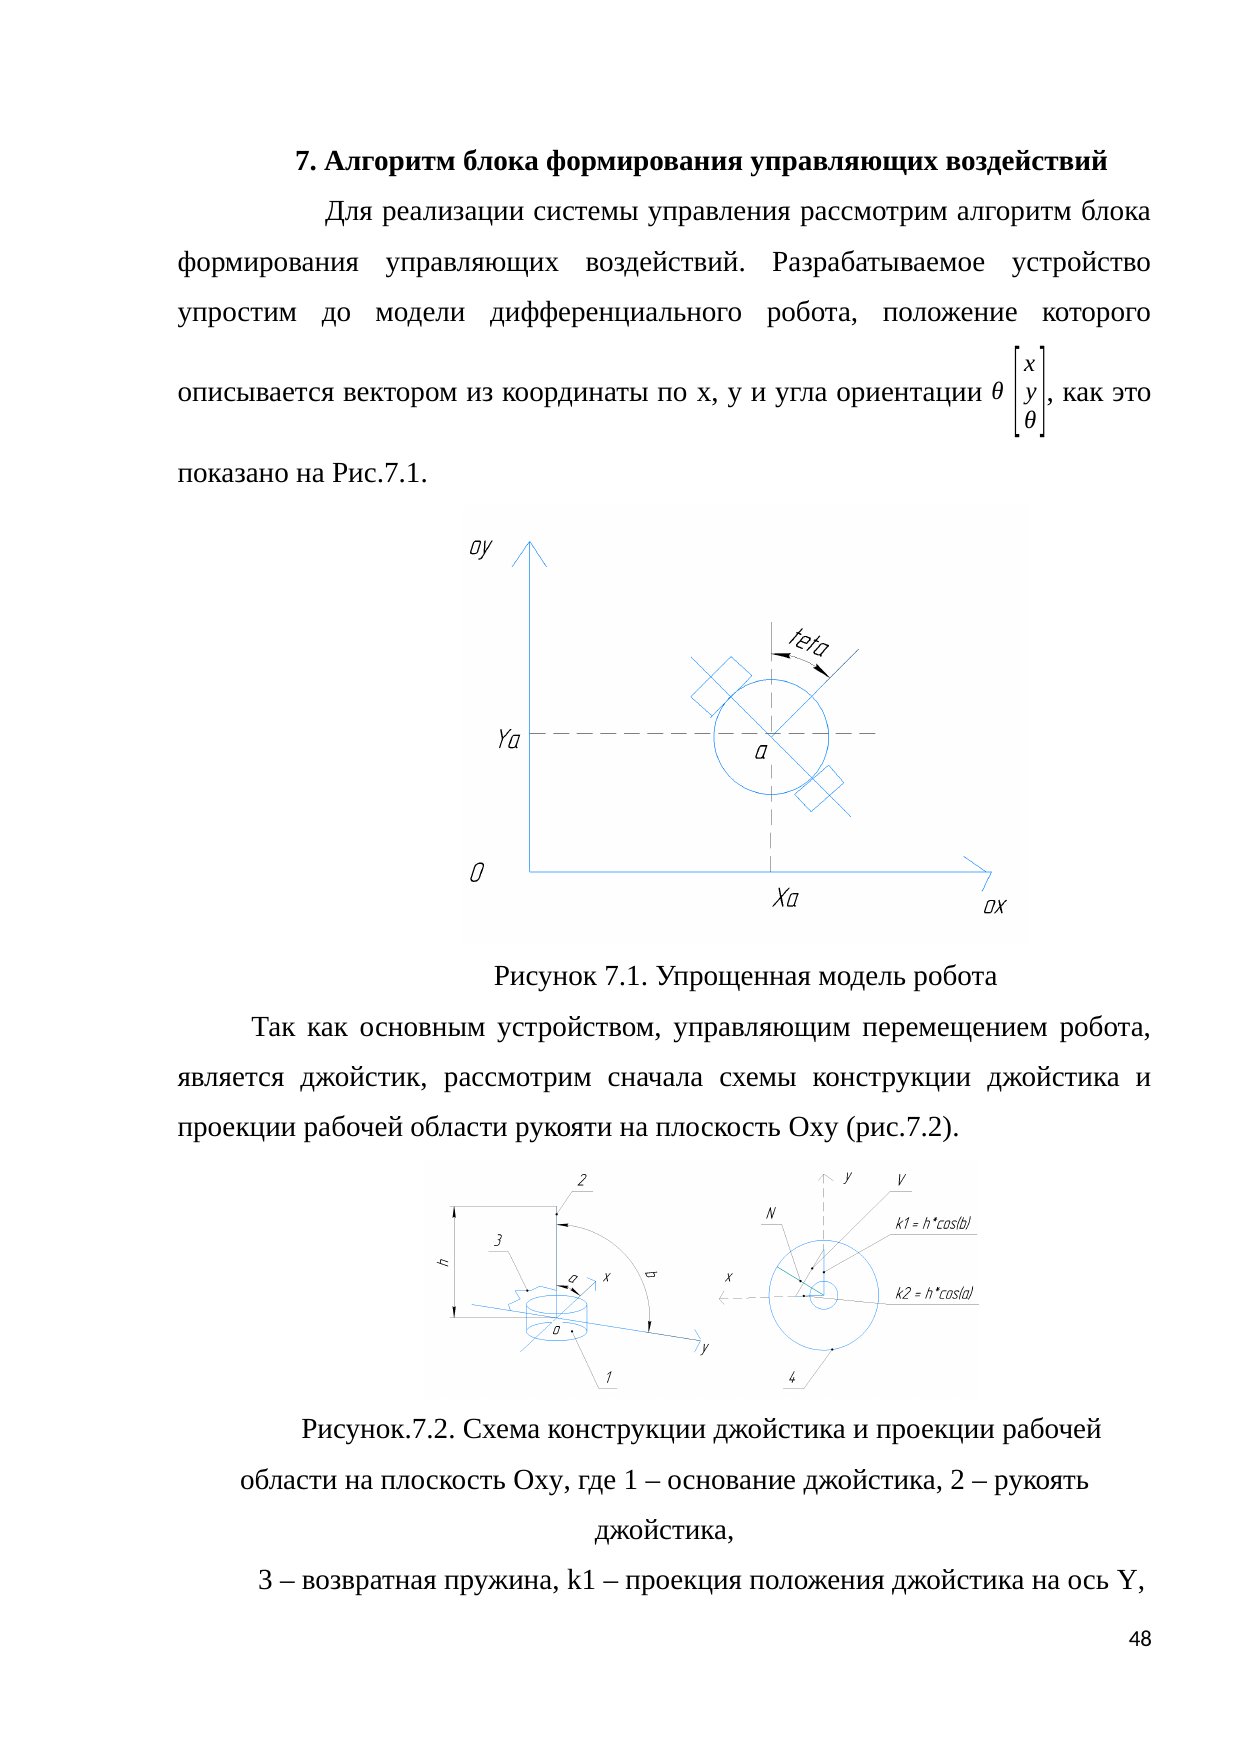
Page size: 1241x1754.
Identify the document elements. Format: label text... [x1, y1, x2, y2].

picture [423, 1159, 979, 1398]
text 3 – возвратная пружина, k1 – проекция положения джойстика на ось Y, [177, 1562, 1152, 1596]
text Так как основным устройством, управляющим перемещением робота, является джойстик, рассмотрим сначала схемы конструкции джойстика и проекции рабочей области рукояти на плоскость Oxy (рис.7.2). [177, 1009, 1152, 1143]
text Для реализации системы управления рассмотрим алгоритм блока формирования управляющих воздействий. Разрабатываемое устройство упростим до модели дифференциального робота, положение которого описывается вектором из координаты по x, y и угла ориентации , как это показано на Рис.7.1. [177, 193, 1152, 488]
subtitle 7. Алгоритм блока формирования управляющих воздействий [177, 143, 1152, 177]
picture [463, 505, 1029, 945]
text Рисунок.7.2. Схема конструкции джойстика и проекции рабочей области на плоскость Oxy, где 1 – основание джойстика, 2 – рукоять джойстика, [177, 1412, 1152, 1546]
text Рисунок 7.1. Упрощенная модель робота [266, 958, 1152, 992]
